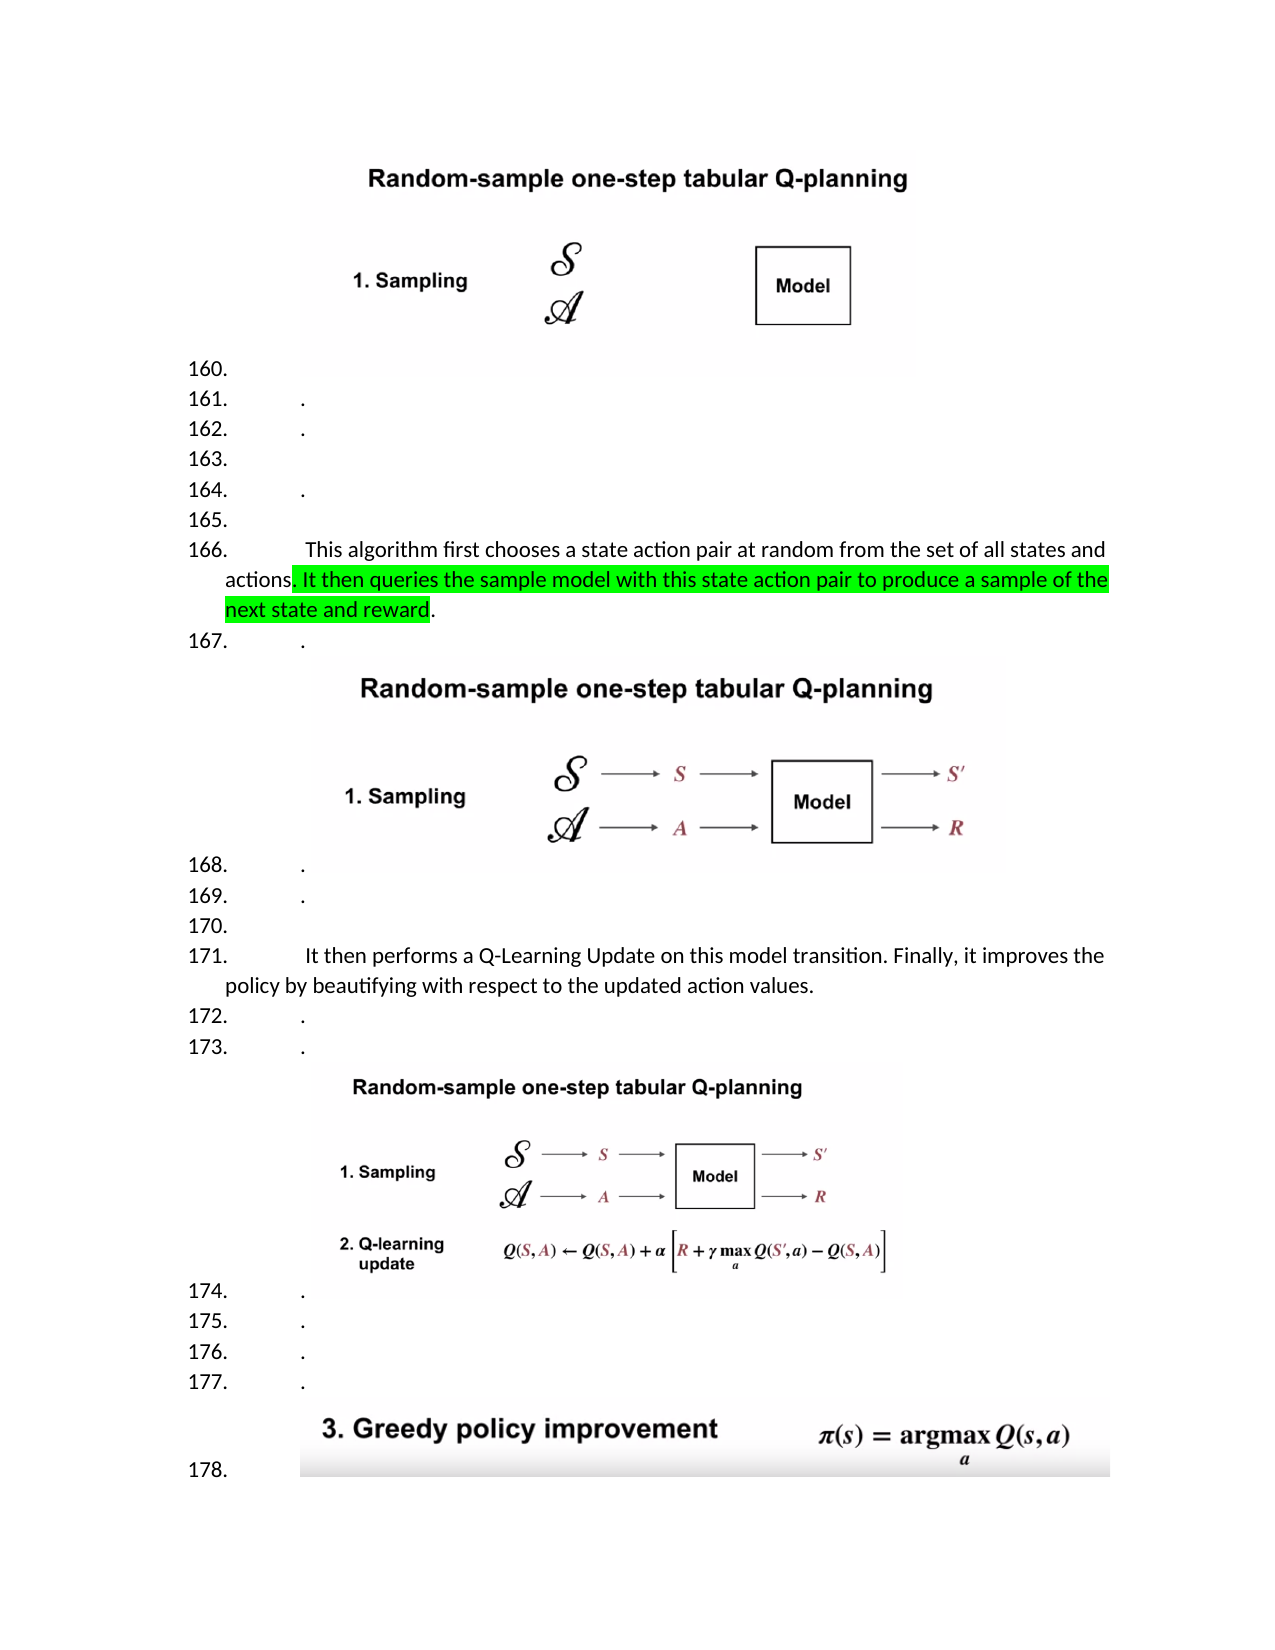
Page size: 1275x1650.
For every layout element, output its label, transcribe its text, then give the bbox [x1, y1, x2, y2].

list . [187, 1367, 1125, 1395]
list This algorithm first chooses a state action pair at random from the set of all states and actions. It then queries the sample model with this state action pair to produce a sample of the next state and reward. [187, 535, 1125, 623]
list . [187, 1002, 1125, 1029]
list It then performs a Q-Learning Update on this model transition. Finally, it improves the policy by beautifying with respect to the updated action values. [187, 941, 1125, 999]
picture [300, 150, 916, 377]
picture [311, 1062, 904, 1299]
list . [187, 384, 1125, 412]
list . [187, 1337, 1125, 1365]
picture [300, 1397, 1111, 1477]
picture [311, 656, 1007, 873]
list . [187, 881, 1125, 909]
list . [187, 626, 1125, 654]
list . [187, 1032, 1125, 1060]
list . [187, 475, 1125, 503]
list . [187, 414, 1125, 442]
list . [187, 1307, 1125, 1334]
